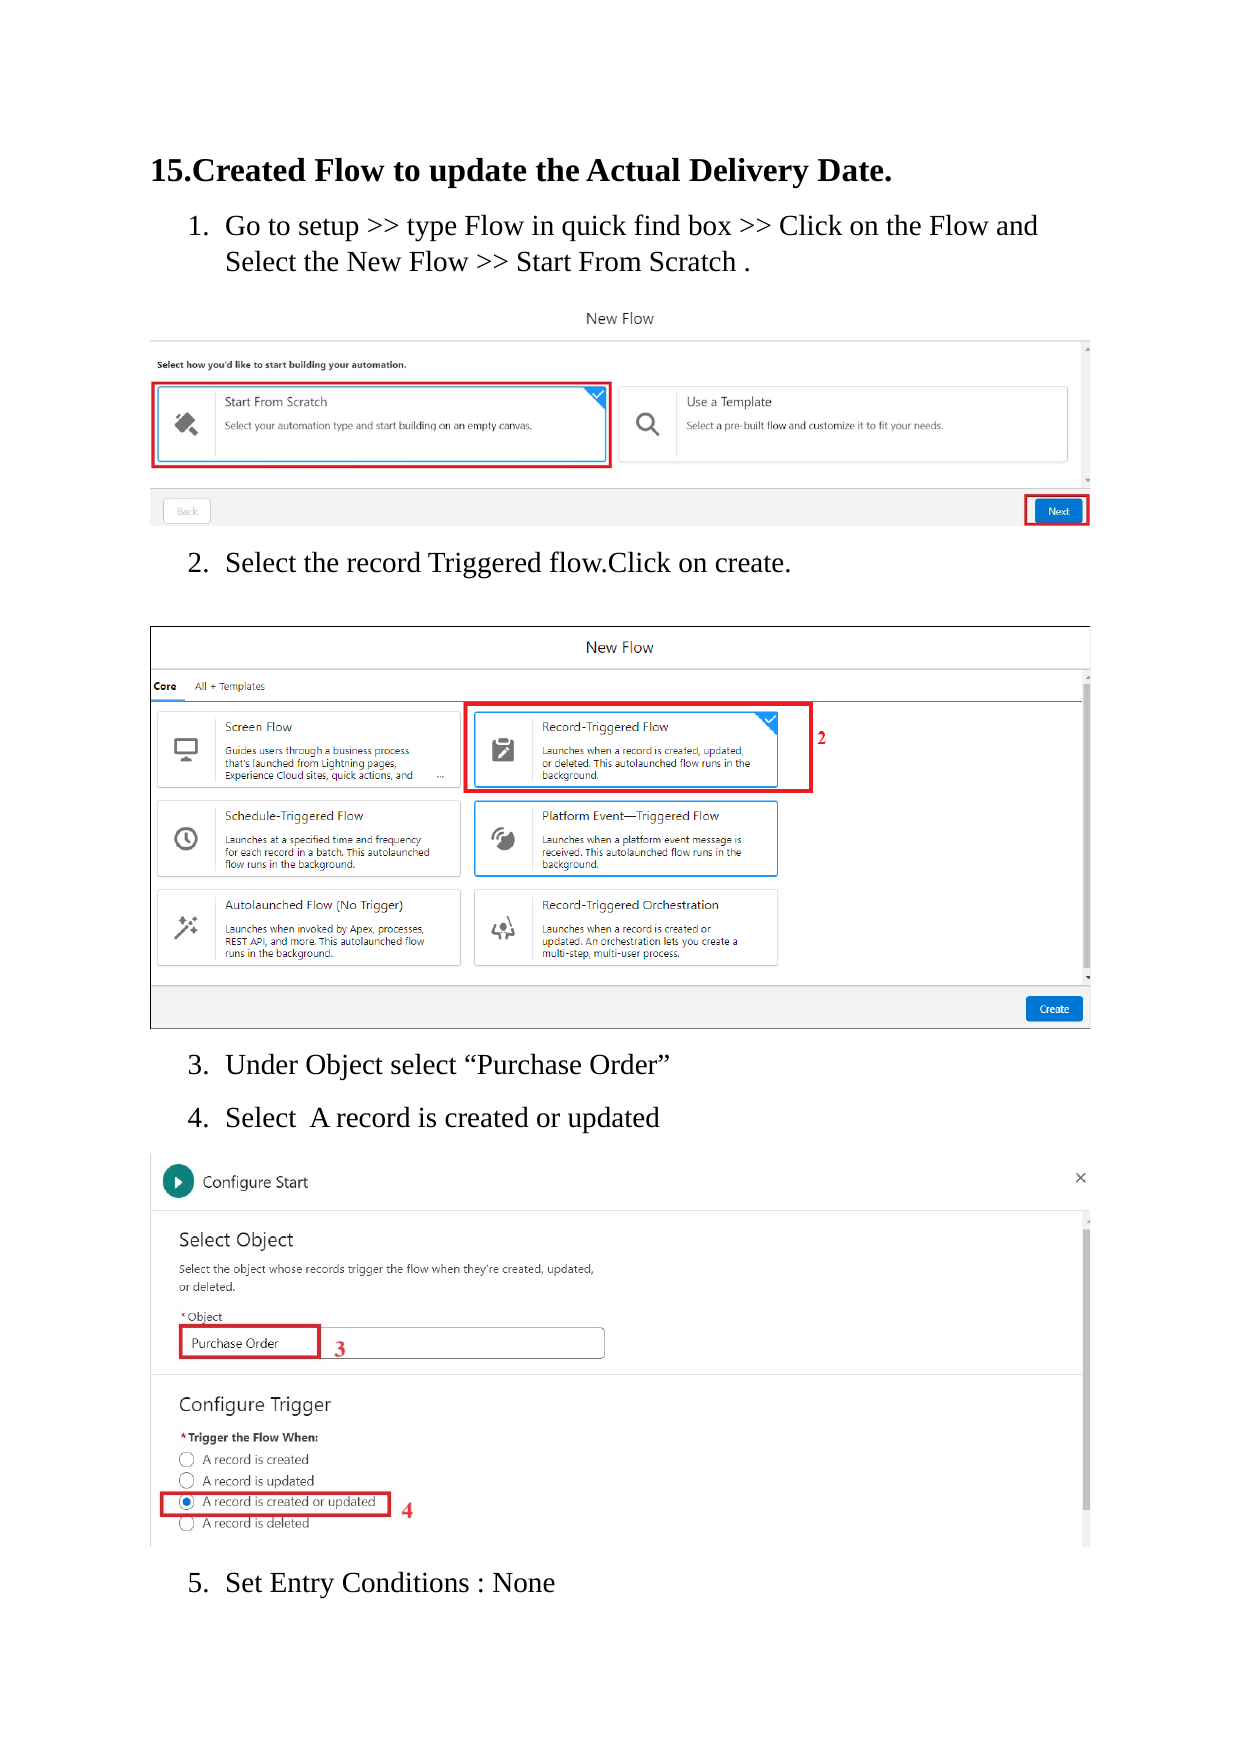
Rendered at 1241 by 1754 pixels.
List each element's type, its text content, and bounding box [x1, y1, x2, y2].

list Under Object select “Purchase Order” [187, 1047, 1090, 1081]
picture [150, 1153, 1091, 1547]
list Select the record Triggered flow.Click on create. [187, 545, 1090, 578]
list Set Entry Conditions : None [187, 1565, 1090, 1599]
picture [150, 297, 1091, 526]
list Select A record is created or updated [187, 1100, 1090, 1134]
picture [150, 626, 1091, 1029]
text 15.Created Flow to update the Actual Delivery Date. [150, 150, 1090, 188]
list Go to setup >> type Flow in quick find box >> Click on the Flow and Select the New Flow >> Start From Scratch . [187, 208, 1090, 278]
